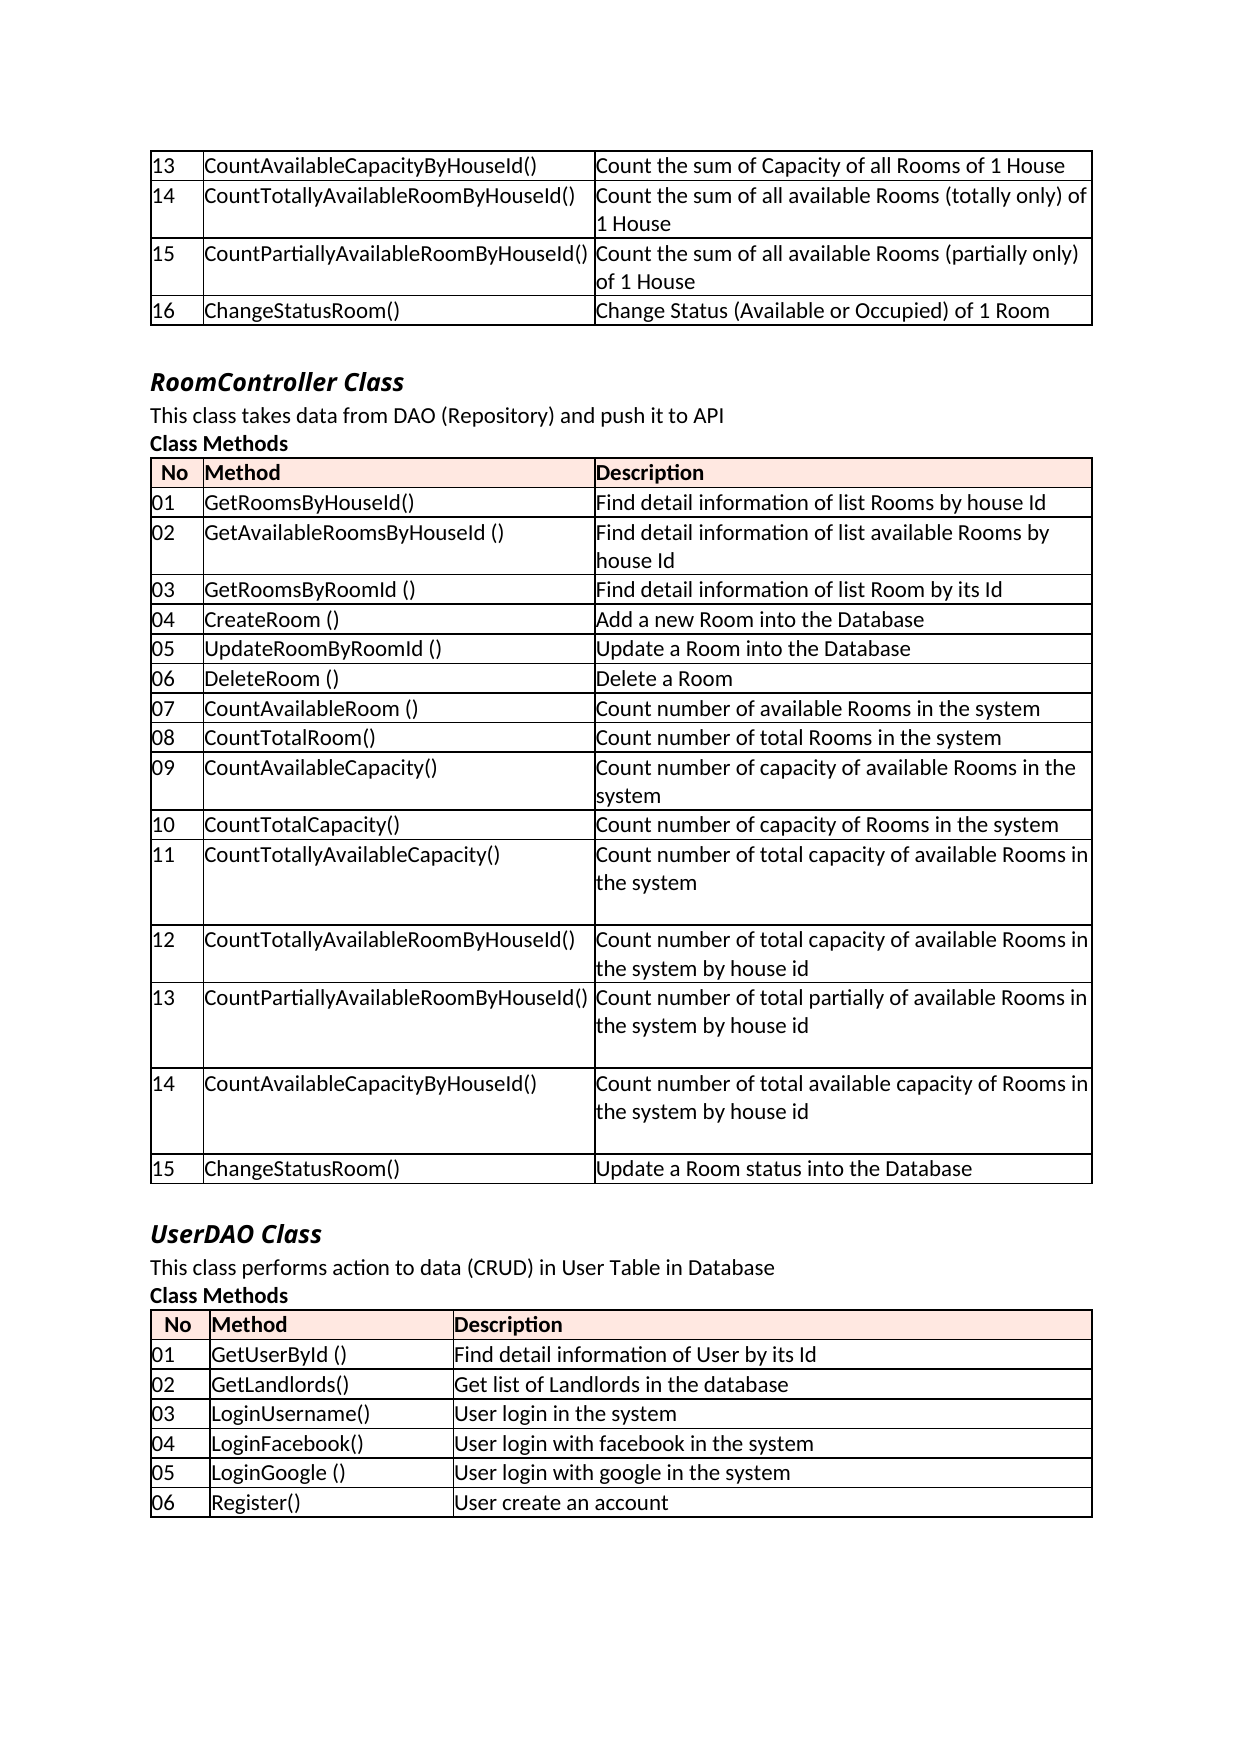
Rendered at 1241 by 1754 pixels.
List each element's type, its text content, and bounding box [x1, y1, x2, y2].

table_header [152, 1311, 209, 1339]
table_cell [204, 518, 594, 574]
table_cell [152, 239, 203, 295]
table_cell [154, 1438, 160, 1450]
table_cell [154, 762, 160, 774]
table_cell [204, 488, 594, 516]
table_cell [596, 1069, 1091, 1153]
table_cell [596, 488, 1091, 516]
text Class Methods [150, 1281, 1093, 1309]
subtitle RoomController Class [150, 364, 1093, 398]
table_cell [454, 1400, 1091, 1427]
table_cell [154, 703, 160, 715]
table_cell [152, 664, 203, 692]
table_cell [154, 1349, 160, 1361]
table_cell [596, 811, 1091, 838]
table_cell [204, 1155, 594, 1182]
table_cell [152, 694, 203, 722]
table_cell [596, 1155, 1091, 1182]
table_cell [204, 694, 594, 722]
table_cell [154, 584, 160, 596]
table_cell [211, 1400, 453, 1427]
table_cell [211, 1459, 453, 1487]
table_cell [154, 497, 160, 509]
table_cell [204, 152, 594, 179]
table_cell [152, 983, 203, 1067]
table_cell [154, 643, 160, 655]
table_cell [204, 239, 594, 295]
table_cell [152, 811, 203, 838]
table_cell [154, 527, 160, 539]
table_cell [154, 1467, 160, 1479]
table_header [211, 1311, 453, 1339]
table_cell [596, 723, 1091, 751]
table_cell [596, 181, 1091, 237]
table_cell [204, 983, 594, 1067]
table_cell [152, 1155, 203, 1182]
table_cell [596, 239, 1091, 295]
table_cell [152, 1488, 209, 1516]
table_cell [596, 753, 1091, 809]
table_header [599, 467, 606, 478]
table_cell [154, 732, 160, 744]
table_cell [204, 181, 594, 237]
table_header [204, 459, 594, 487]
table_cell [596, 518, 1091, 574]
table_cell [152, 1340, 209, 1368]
subtitle UserDAO Class [150, 1216, 1093, 1250]
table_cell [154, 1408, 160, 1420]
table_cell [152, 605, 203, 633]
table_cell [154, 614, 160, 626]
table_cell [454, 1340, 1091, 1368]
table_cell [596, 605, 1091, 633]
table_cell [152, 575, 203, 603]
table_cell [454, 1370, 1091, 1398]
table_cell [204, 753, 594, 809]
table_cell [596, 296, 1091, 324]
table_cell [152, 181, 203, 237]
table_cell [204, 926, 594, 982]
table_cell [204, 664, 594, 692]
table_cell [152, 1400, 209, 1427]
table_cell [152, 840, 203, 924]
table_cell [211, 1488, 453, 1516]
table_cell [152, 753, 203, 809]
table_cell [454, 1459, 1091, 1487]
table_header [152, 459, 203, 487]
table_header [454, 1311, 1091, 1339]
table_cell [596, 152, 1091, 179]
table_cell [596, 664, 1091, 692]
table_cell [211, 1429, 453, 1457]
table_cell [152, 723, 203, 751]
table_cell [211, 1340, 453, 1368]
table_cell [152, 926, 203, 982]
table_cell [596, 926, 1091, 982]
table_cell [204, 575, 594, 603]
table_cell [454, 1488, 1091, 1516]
text This class performs action to data (CRUD) in User Table in Database [150, 1253, 1093, 1281]
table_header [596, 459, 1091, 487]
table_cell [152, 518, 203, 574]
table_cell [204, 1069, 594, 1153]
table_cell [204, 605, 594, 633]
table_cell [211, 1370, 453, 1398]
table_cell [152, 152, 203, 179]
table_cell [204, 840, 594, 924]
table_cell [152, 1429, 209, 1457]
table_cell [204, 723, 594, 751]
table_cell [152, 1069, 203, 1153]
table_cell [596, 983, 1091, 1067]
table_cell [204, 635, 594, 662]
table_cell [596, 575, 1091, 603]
text This class takes data from DAO (Repository) and push it to API [150, 401, 1093, 429]
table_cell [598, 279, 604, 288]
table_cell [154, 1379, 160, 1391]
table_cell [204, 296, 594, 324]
text Class Methods [150, 429, 1093, 457]
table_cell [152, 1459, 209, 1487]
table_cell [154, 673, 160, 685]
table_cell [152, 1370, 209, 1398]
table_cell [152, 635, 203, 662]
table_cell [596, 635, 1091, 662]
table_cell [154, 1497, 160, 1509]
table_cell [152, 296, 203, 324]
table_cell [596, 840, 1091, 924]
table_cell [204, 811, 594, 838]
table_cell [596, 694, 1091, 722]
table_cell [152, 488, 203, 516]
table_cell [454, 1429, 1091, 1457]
